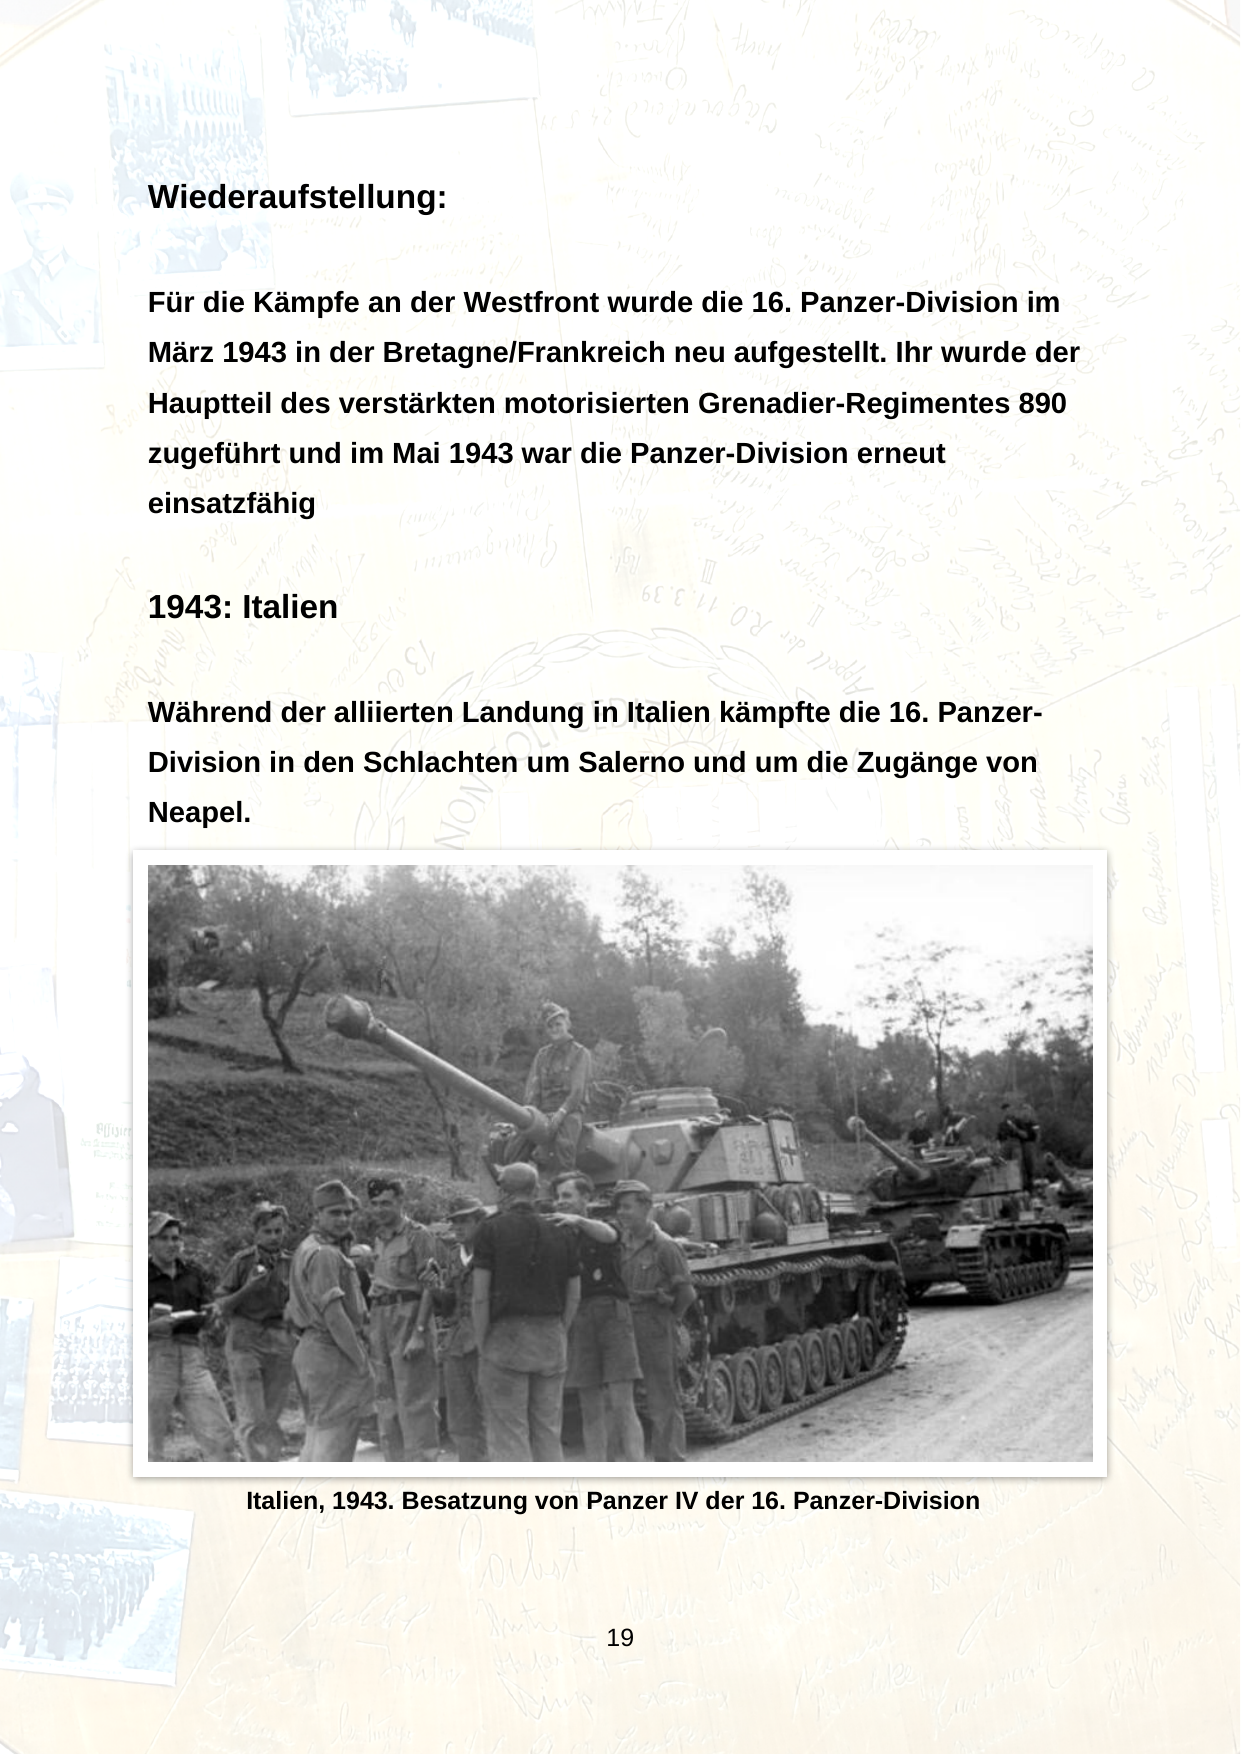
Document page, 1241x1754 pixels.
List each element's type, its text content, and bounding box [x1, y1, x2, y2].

text Wiederaufstellung: [148, 177, 1092, 216]
text Während der alliierten Landung in Italien kämpfte die 16. Panzer-Division in den Schlachten um Salerno und um die Zugänge von Neapel. [148, 695, 1092, 829]
picture [148, 865, 1093, 1462]
text Für die Kämpfe an der Westfront wurde die 16. Panzer-Division im März 1943 in der Bretagne/Frankreich neu aufgestellt. Ihr wurde der Hauptteil des verstärkten motorisierten Grenadier-Regimentes 890 zugeführt und im Mai 1943 war die Panzer-Division erneut einsatzfähig [148, 285, 1092, 520]
text 1943: Italien [148, 587, 1092, 625]
